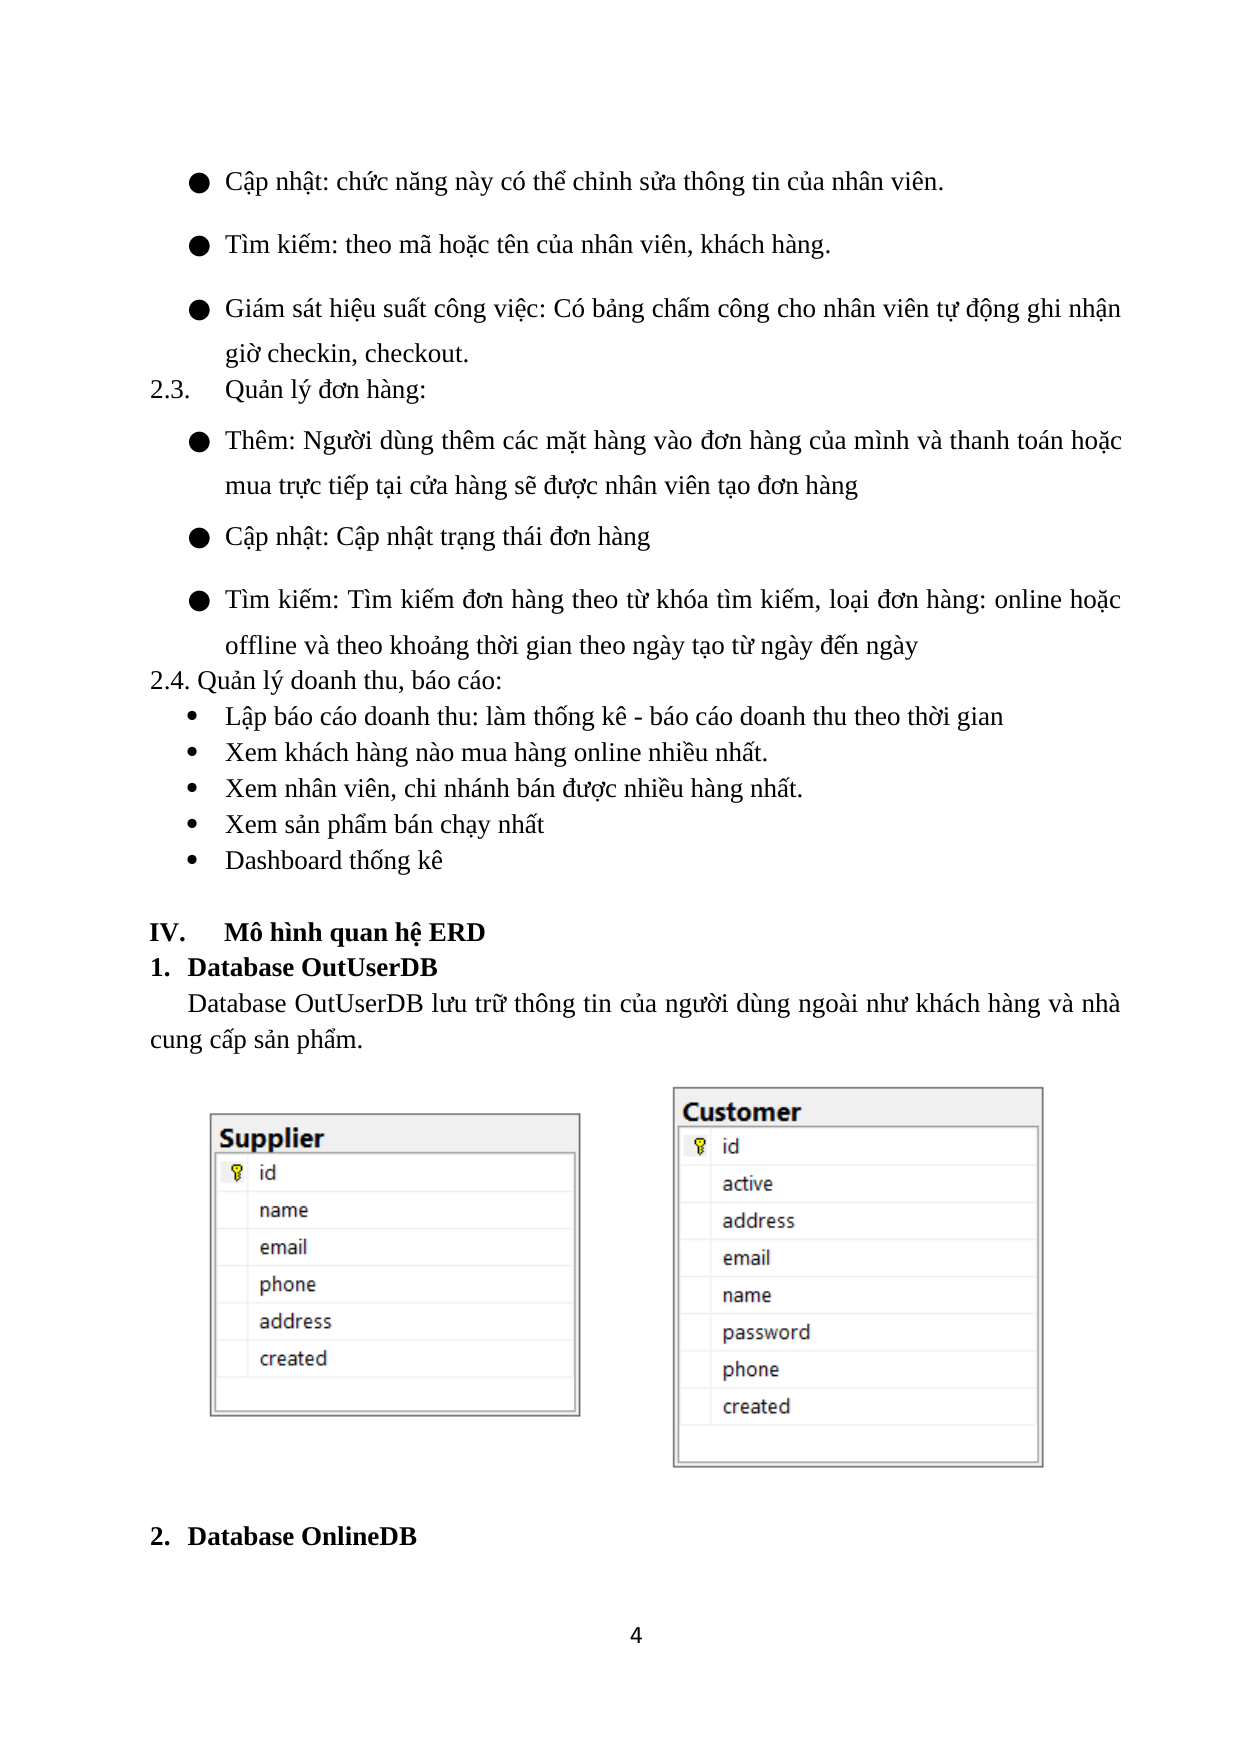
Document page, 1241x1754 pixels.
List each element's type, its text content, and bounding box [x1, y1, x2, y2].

list Xem khách hàng nào mua hàng online nhiều nhất. [187, 736, 1122, 767]
list Cập nhật: chức năng này có thể chỉnh sửa thông tin của nhân viên. [187, 150, 1122, 206]
list Tìm kiếm: Tìm kiếm đơn hàng theo từ khóa tìm kiếm, loại đơn hàng: online hoặc offline và theo khoảng thời gian theo ngày tạo từ ngày đến ngày [187, 569, 1122, 660]
list Thêm: Người dùng thêm các mặt hàng vào đơn hàng của mình và thanh toán hoặc mua trực tiếp tại cửa hàng sẽ được nhân viên tạo đơn hàng [187, 409, 1122, 500]
list Giám sát hiệu suất công việc: Có bảng chấm công cho nhân viên tự động ghi nhận giờ checkin, checkout. [187, 277, 1122, 369]
list Xem nhân viên, chi nhánh bán được nhiều hàng nhất. [187, 772, 1122, 803]
list Lập báo cáo doanh thu: làm thống kê - báo cáo doanh thu theo thời gian [187, 700, 1122, 731]
list Dashboard thống kê [187, 844, 1122, 875]
list Quản lý đơn hàng: [150, 373, 1122, 404]
list Cập nhật: Cập nhật trạng thái đơn hàng [187, 505, 1122, 560]
list Database OutUserDB [150, 951, 1122, 982]
list Database OnlineDB [150, 1520, 1122, 1551]
list Mô hình quan hệ ERD [149, 916, 1122, 947]
text 2.4. Quản lý doanh thu, báo cáo: [150, 664, 1122, 696]
text Database OutUserDB lưu trữ thông tin của người dùng ngoài như khách hàng và nhà cung cấp sản phẩm. [150, 987, 1122, 1054]
list Xem sản phẩm bán chạy nhất [187, 808, 1122, 839]
picture [150, 1058, 1096, 1516]
list Tìm kiếm: theo mã hoặc tên của nhân viên, khách hàng. [187, 214, 1122, 269]
